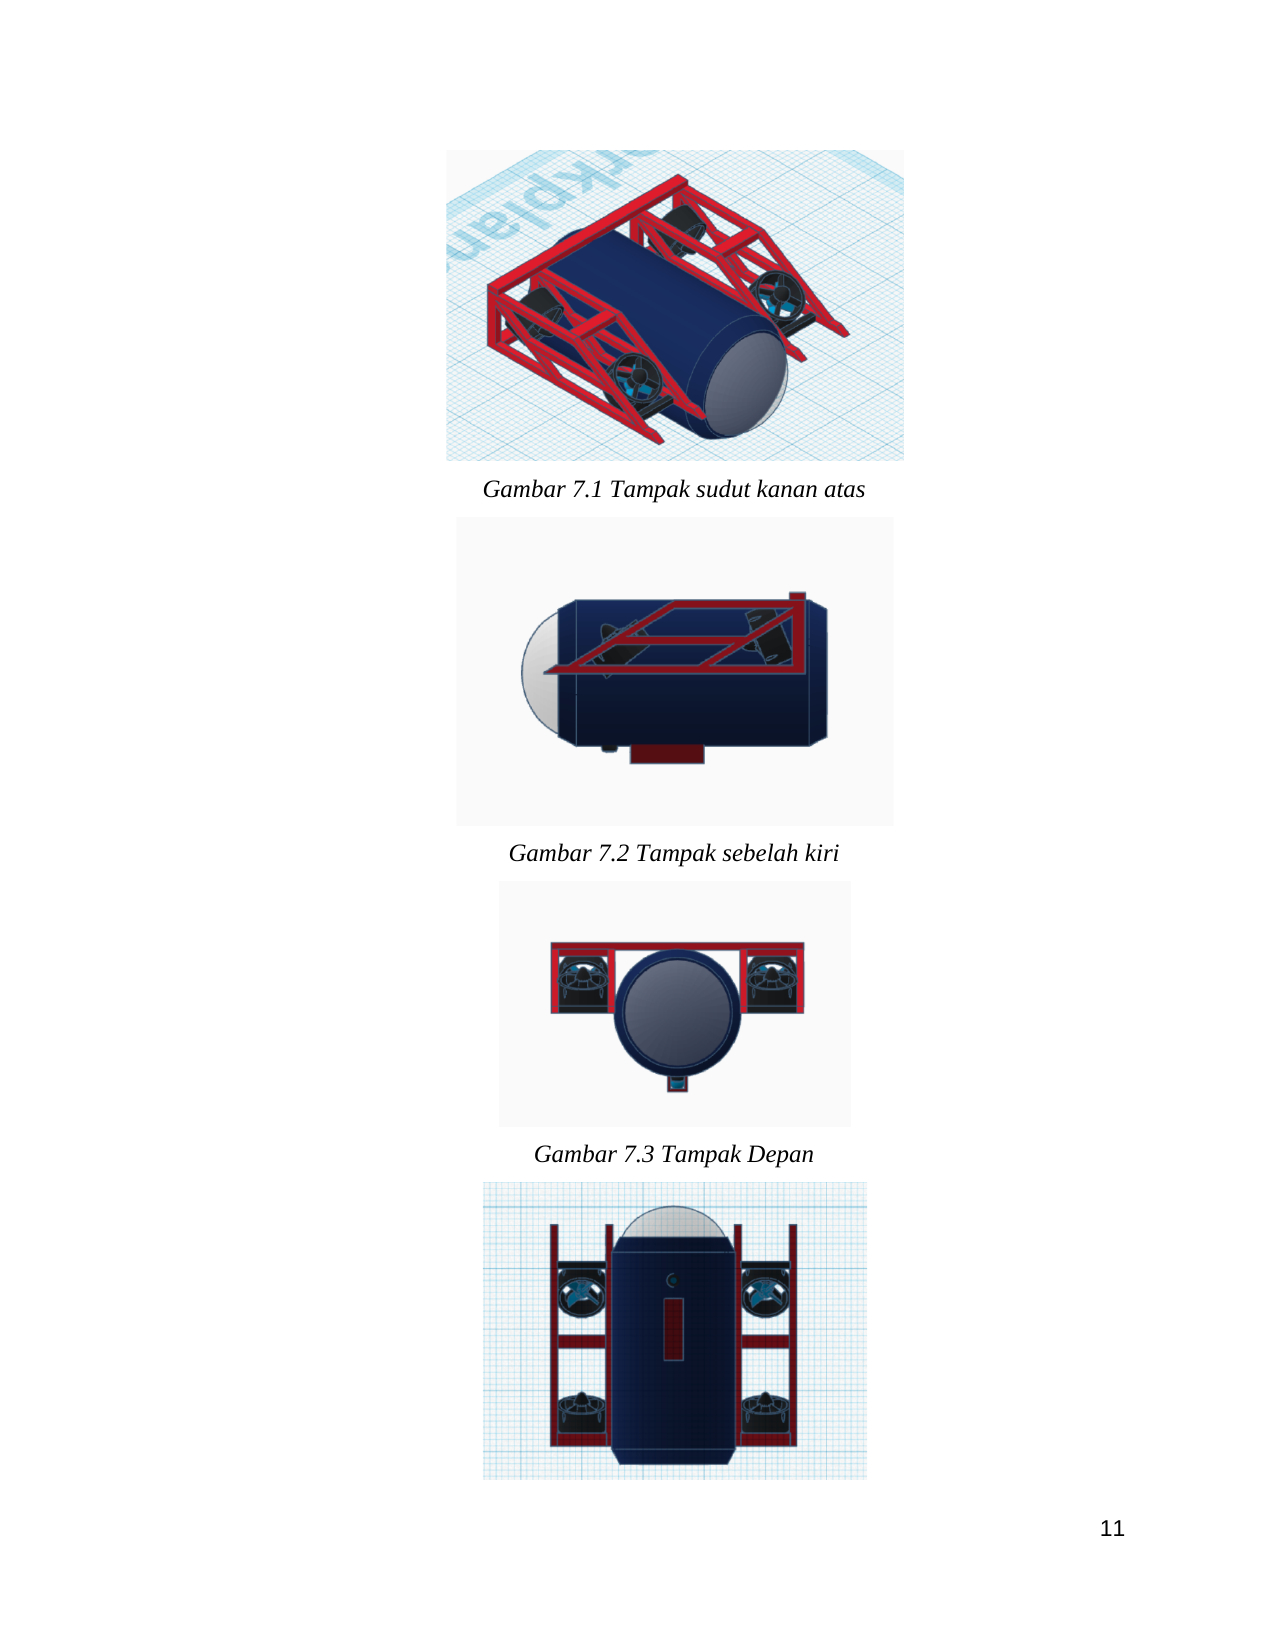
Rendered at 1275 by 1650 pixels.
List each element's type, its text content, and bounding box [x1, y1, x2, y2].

picture [482, 1182, 868, 1480]
text Gambar 7.2 Tampak sebelah kiri [225, 838, 1125, 867]
picture [456, 517, 894, 826]
text Gambar 7.3 Tampak Depan [225, 1139, 1125, 1168]
text Gambar 7.1 Tampak sudut kanan atas [225, 474, 1125, 503]
picture [446, 150, 904, 461]
picture [499, 881, 851, 1127]
